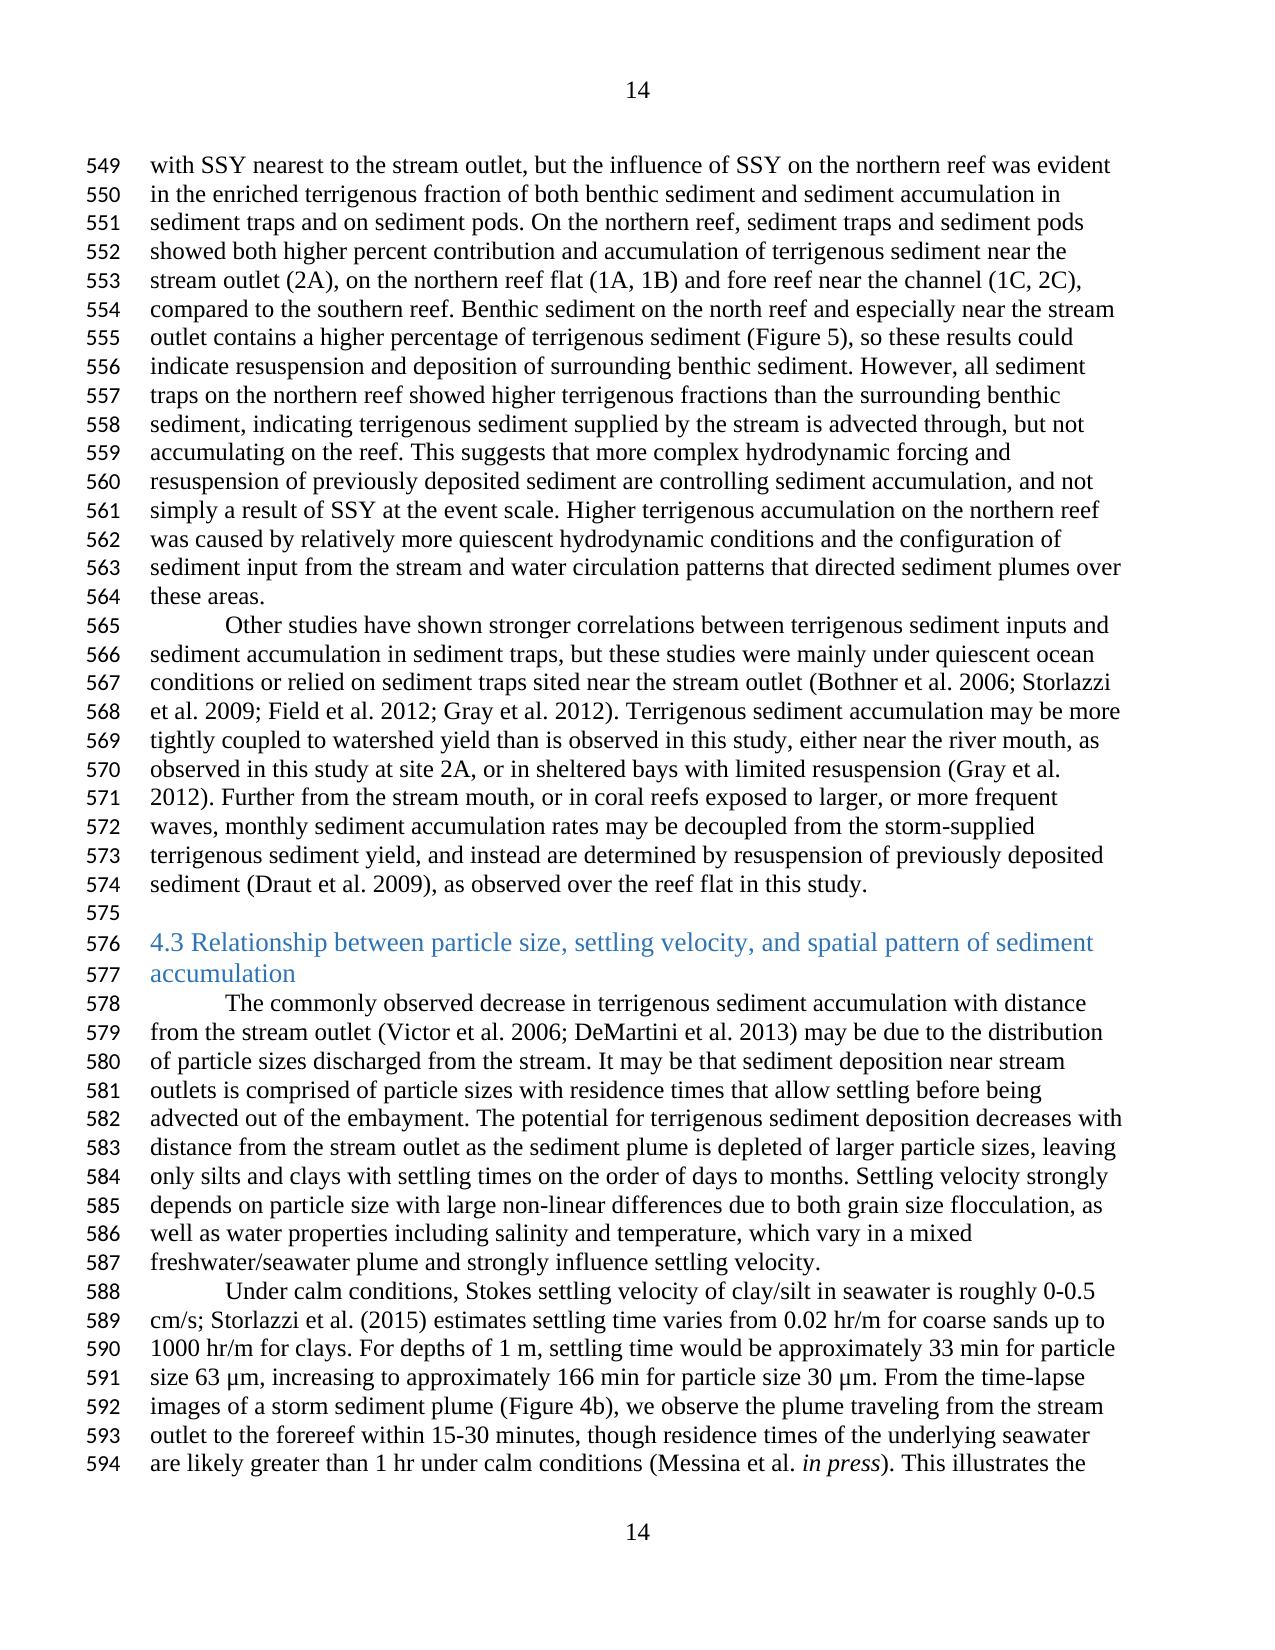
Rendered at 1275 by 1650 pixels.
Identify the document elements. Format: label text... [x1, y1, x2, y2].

subtitle 4.3 Relationship between particle size, settling velocity, and spatial pattern of sediment accumulation [150, 926, 1125, 988]
text Other studies have shown stronger correlations between terrigenous sediment inputs and sediment accumulation in sediment traps, but these studies were mainly under quiescent ocean conditions or relied on sediment traps sited near the stream outlet (Bothner et al. 2006; Storlazzi et al. 2009; Field et al. 2012; Gray et al. 2012). Terrigenous sediment accumulation may be more tightly coupled to watershed yield than is observed in this study, either near the river mouth, as observed in this study at site 2A, or in sheltered bays with limited resuspension (Gray et al. 2012). Further from the stream mouth, or in coral reefs exposed to larger, or more frequent waves, monthly sediment accumulation rates may be decoupled from the storm-supplied terrigenous sediment yield, and instead are determined by resuspension of previously deposited sediment (Draut et al. 2009), as observed over the reef flat in this study. [150, 610, 1125, 897]
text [150, 1276, 1125, 1477]
text The commonly observed decrease in terrigenous sediment accumulation with distance from the stream outlet (Victor et al. 2006; DeMartini et al. 2013) may be due to the distribution of particle sizes discharged from the stream. It may be that sediment deposition near stream outlets is comprised of particle sizes with residence times that allow settling before being advected out of the embayment. The potential for terrigenous sediment deposition decreases with distance from the stream outlet as the sediment plume is depleted of larger particle sizes, leaving only silts and clays with settling times on the order of days to months. Settling velocity strongly depends on particle size with large non-linear differences due to both grain size flocculation, as well as water properties including salinity and temperature, which vary in a mixed freshwater/seawater plume and strongly influence settling velocity. [150, 988, 1125, 1276]
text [150, 150, 1125, 610]
